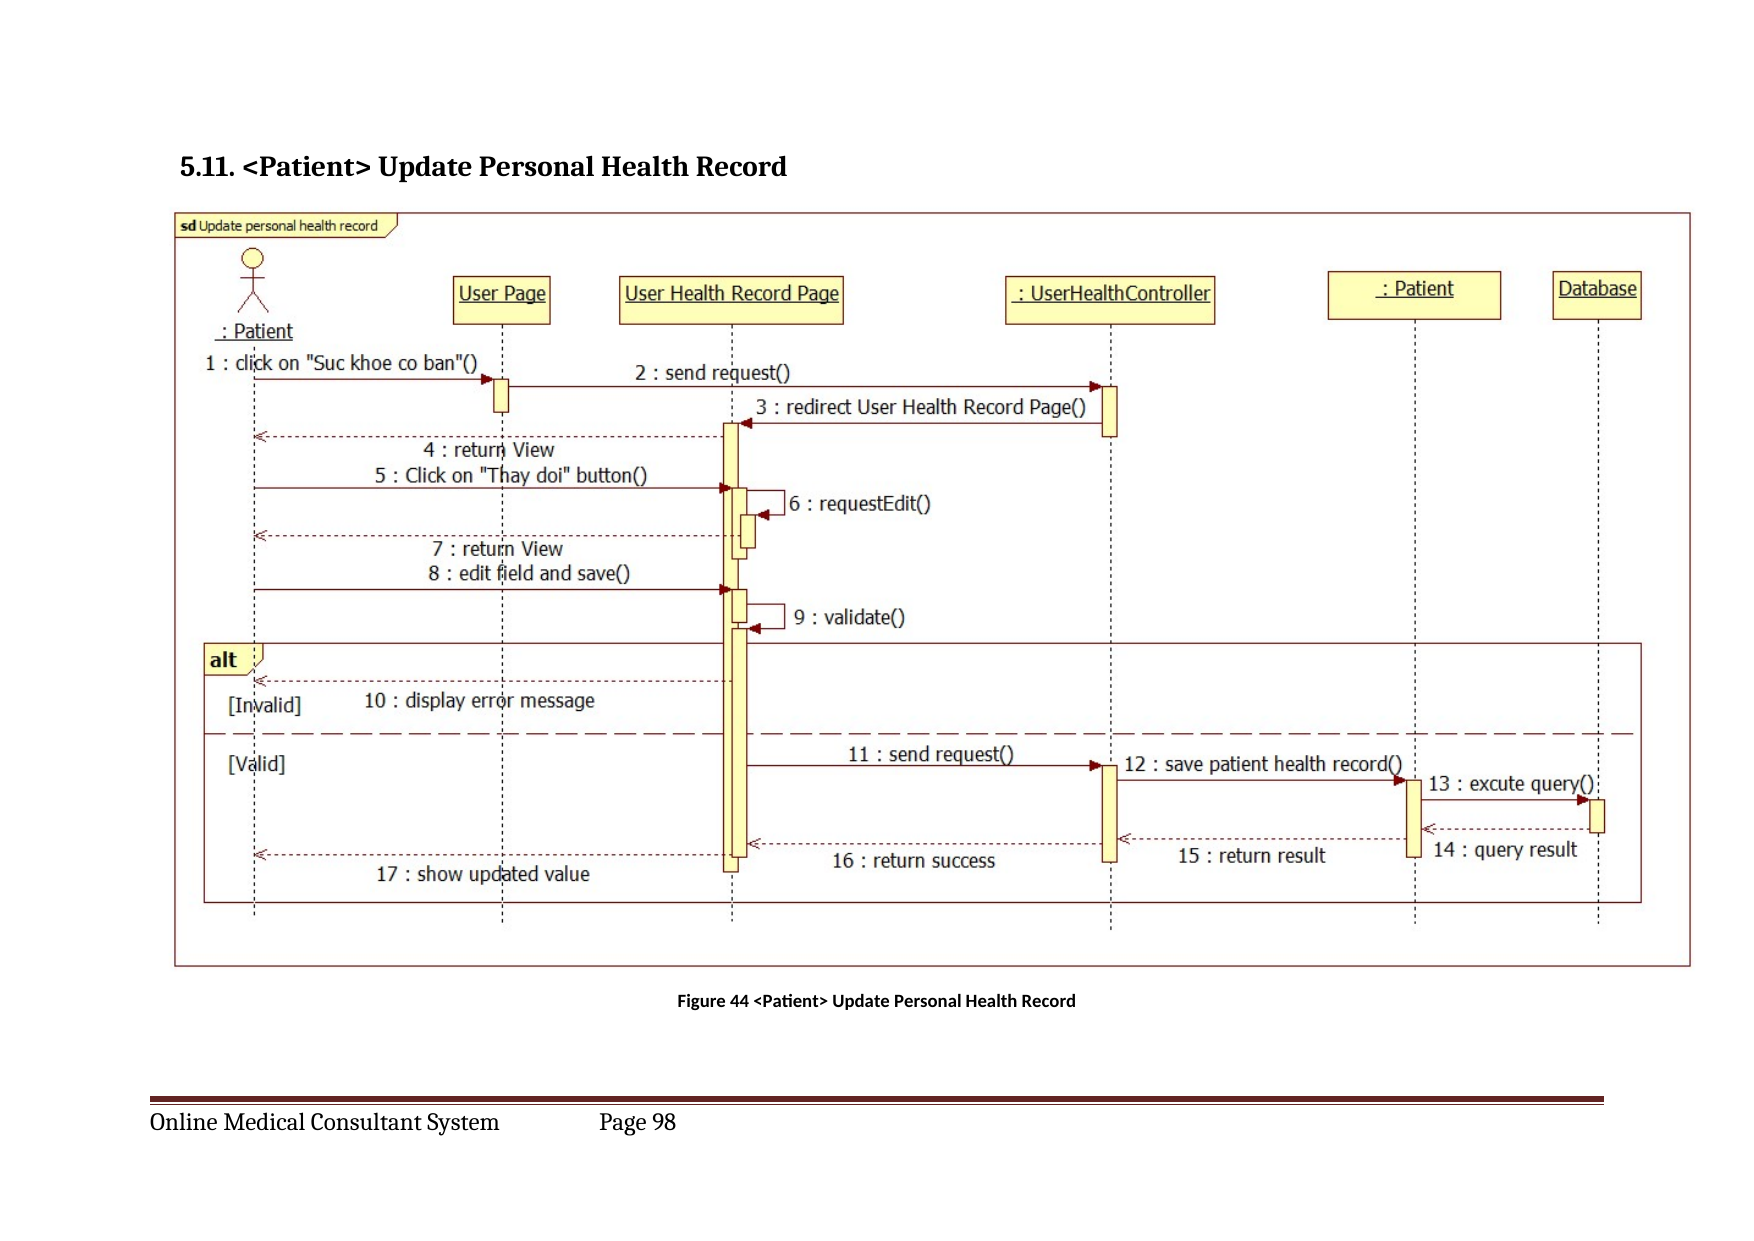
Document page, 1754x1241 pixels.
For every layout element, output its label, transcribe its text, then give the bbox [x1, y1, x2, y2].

picture [150, 188, 1713, 990]
subtitle <Patient> Update Personal Health Record [180, 150, 1604, 183]
